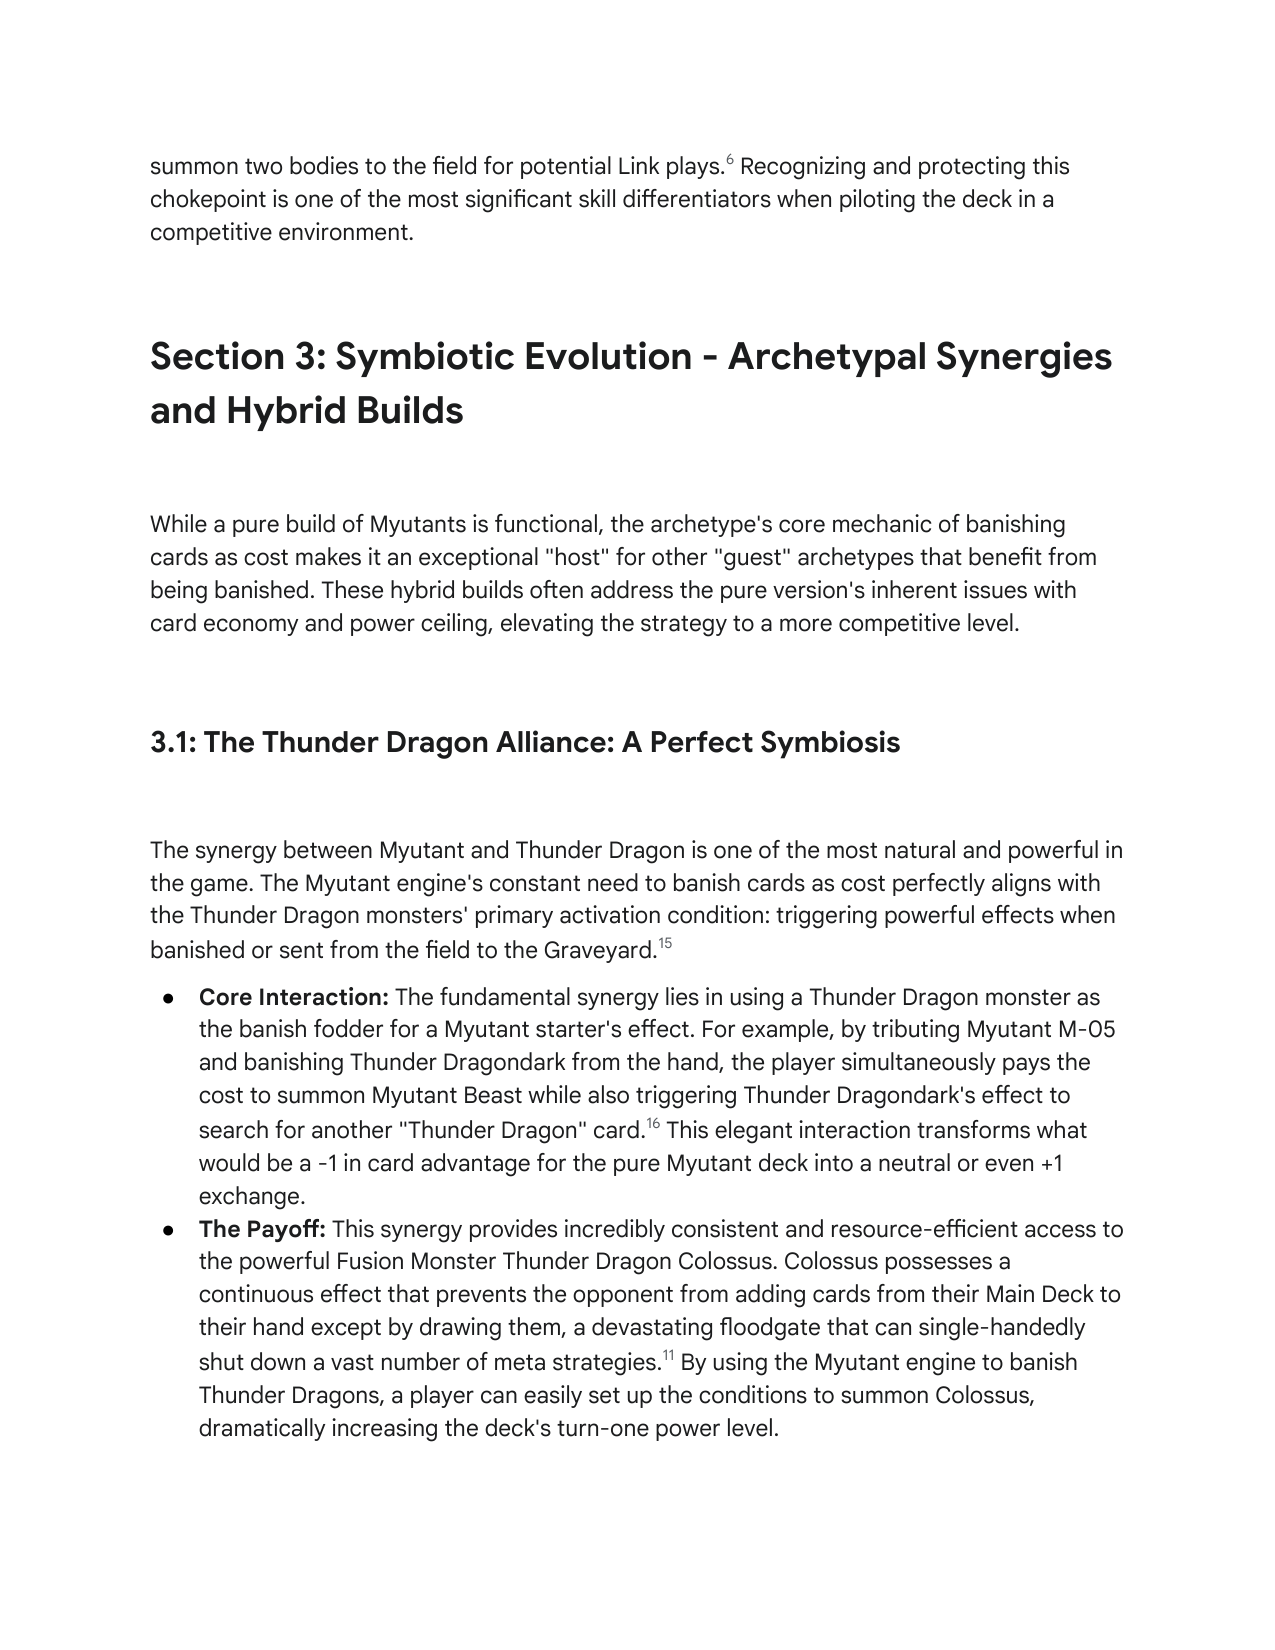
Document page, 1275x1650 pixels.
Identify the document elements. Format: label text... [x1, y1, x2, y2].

list Core Interaction: The fundamental synergy lies in using a Thunder Dragon monster as the banish fodder for a Myutant starter's effect. For example, by tributing Myutant M-05 and banishing Thunder Dragondark from the hand, the player simultaneously pays the cost to summon Myutant Beast while also triggering Thunder Dragondark's effect to search for another "Thunder Dragon" card.16 This elegant interaction transforms what would be a -1 in card advantage for the pure Myutant deck into a neutral or even +1 exchange. [161, 983, 1125, 1211]
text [150, 150, 1125, 247]
text While a pure build of Myutants is functional, the archetype's core mechanic of banishing cards as cost makes it an exceptional "host" for other "guest" archetypes that benefit from being banished. These hybrid builds often address the pure version's inherent issues with card economy and power ceiling, elevating the strategy to a more competitive level. [150, 511, 1125, 638]
text The synergy between Myutant and Thunder Dragon is one of the most natural and powerful in the game. The Myutant engine's constant need to banish cards as cost perfectly aligns with the Thunder Dragon monsters' primary activation condition: triggering powerful effects when banished or sent from the field to the Graveyard.15 [150, 836, 1125, 966]
list The Payoff: This synergy provides incredibly consistent and resource-efficient access to the powerful Fusion Monster Thunder Dragon Colossus. Colossus possesses a continuous effect that prevents the opponent from adding cards from their Main Deck to their hand except by drawing them, a devastating floodgate that can single-handedly shut down a vast number of meta strategies.11 By using the Myutant engine to banish Thunder Dragons, a player can easily set up the conditions to summon Colossus, dramatically increasing the deck's turn-one power level. [161, 1215, 1125, 1443]
subtitle Section 3: Symbiotic Evolution - Archetypal Synergies and Hybrid Builds [150, 333, 1125, 434]
subtitle 3.1: The Thunder Dragon Alliance: A Perfect Symbiosis [150, 724, 1125, 761]
